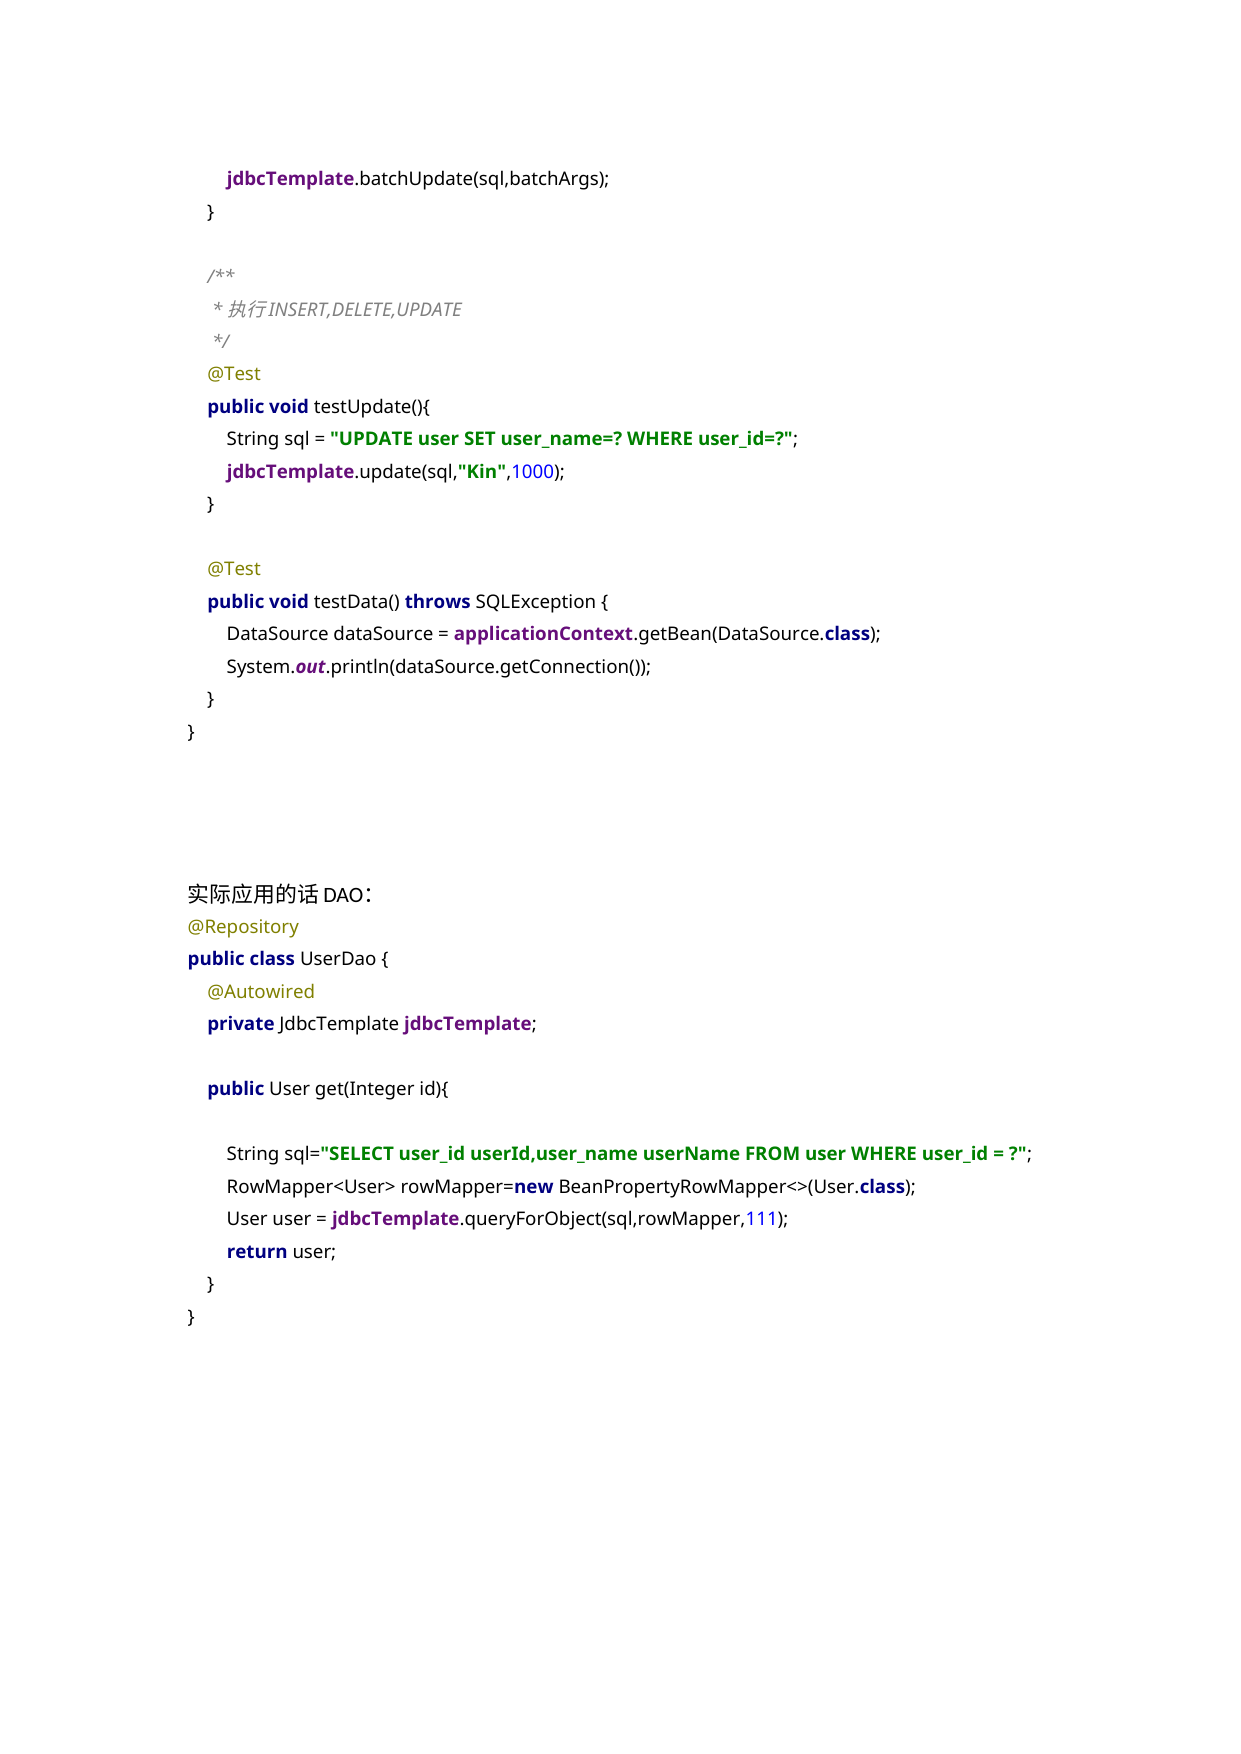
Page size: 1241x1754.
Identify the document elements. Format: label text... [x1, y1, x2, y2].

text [187, 162, 1053, 747]
text 实际应用的话DAO： [187, 877, 1053, 909]
text @Repository public class UserDao { @Autowired private JdbcTemplate jdbcTemplate; public User get(Integer id){ String sql="SELECT user_id userId,user_name userName FROM user WHERE user_id = ?"; RowMapper<User> rowMapper=new BeanPropertyRowMapper<>(User.class); User user = jdbcTemplate.queryForObject(sql,rowMapper,111); return user; } } [187, 909, 1053, 1332]
